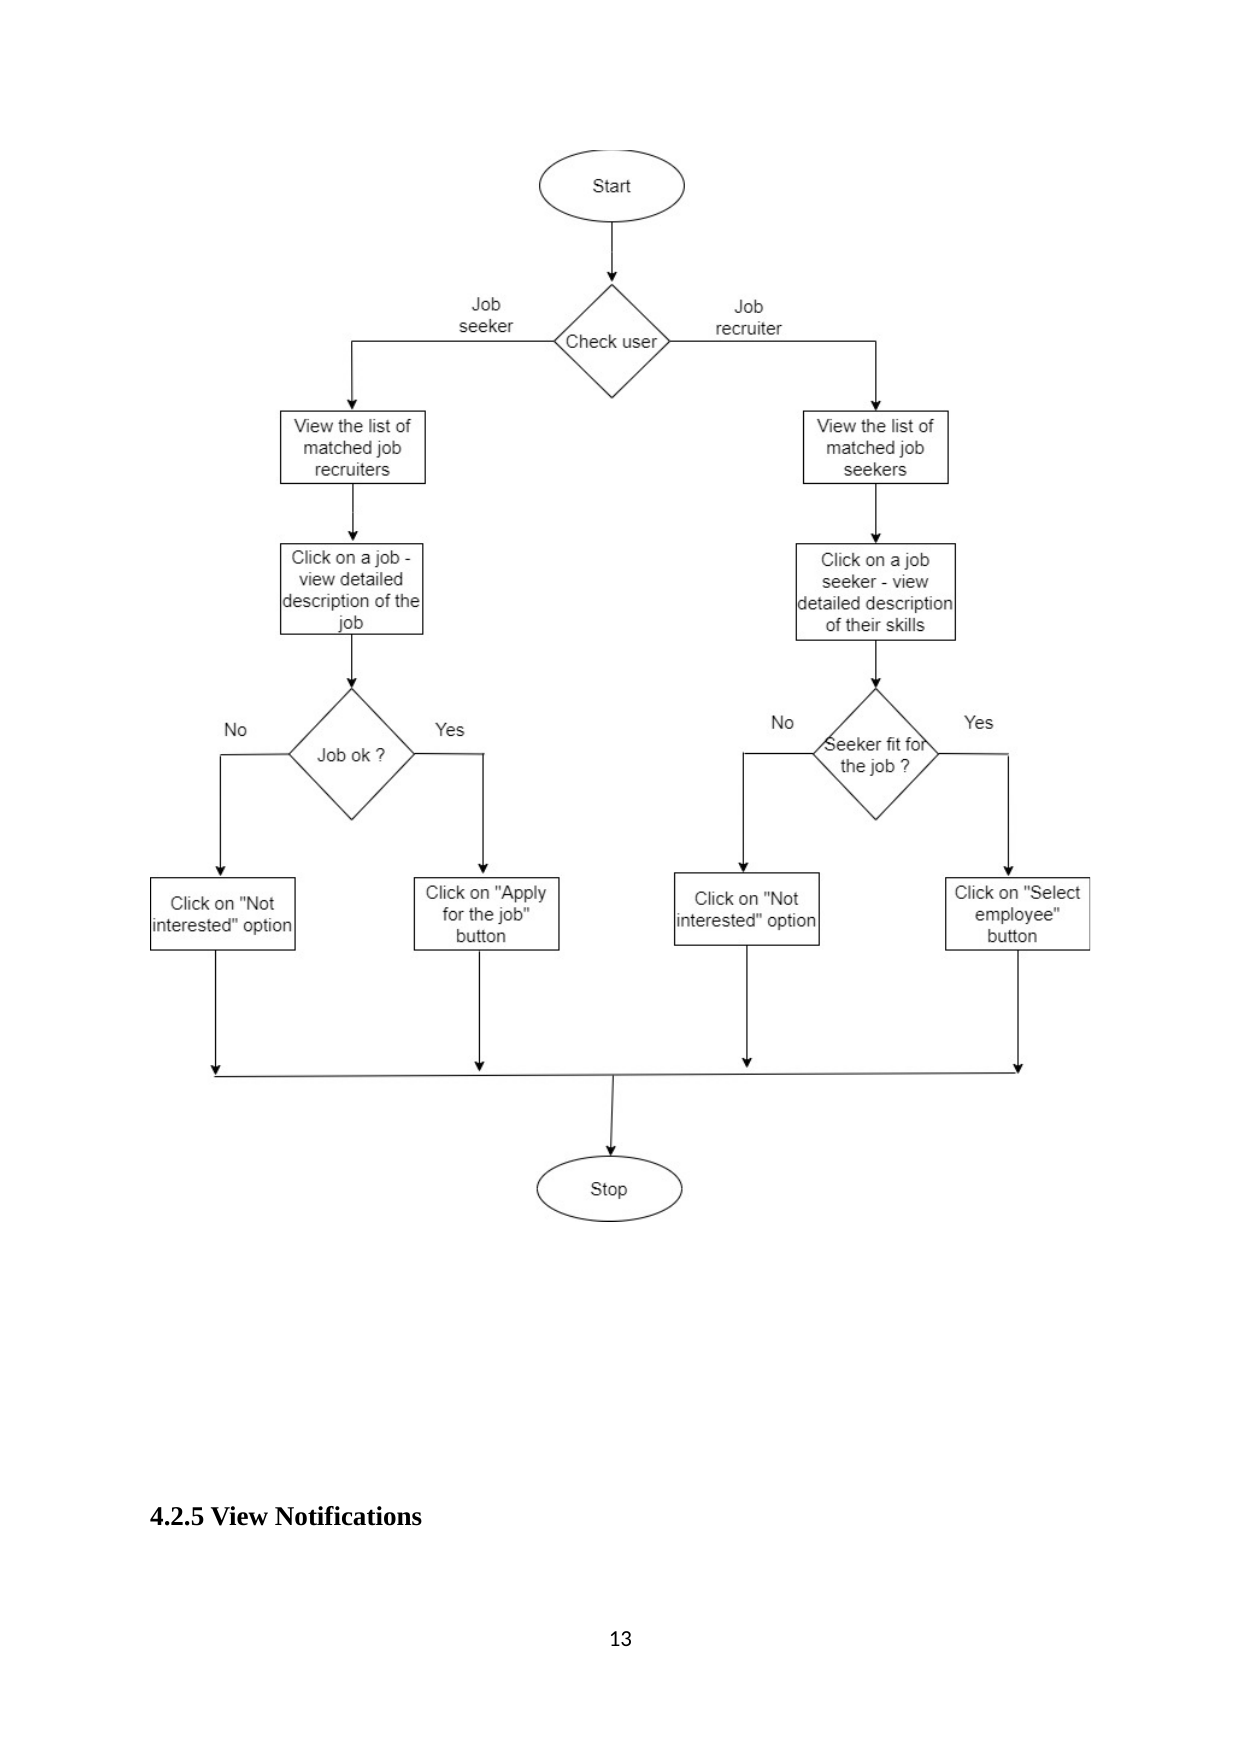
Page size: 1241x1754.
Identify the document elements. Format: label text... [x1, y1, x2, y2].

picture [150, 150, 1091, 1222]
text 4.2.5 View Notifications [150, 1500, 1090, 1531]
